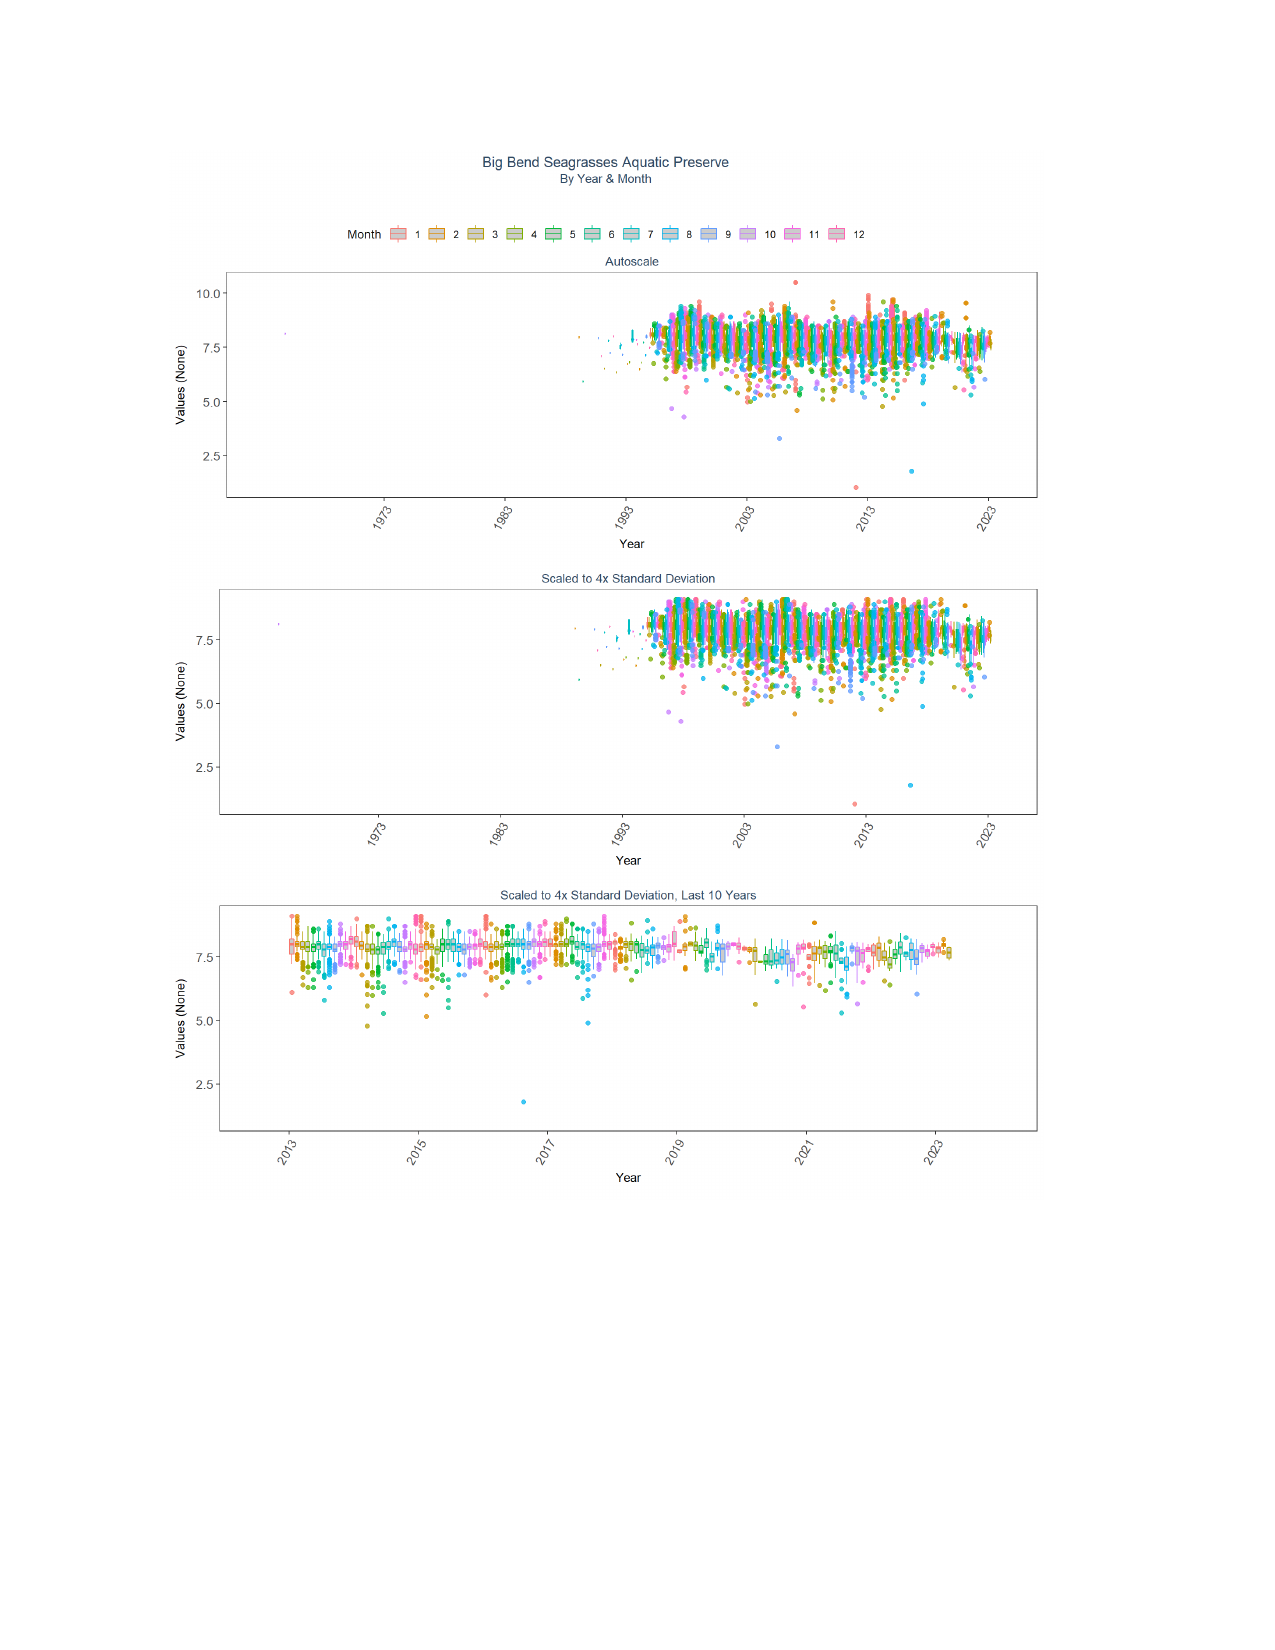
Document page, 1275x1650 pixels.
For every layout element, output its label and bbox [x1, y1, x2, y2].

picture [168, 150, 1044, 1200]
